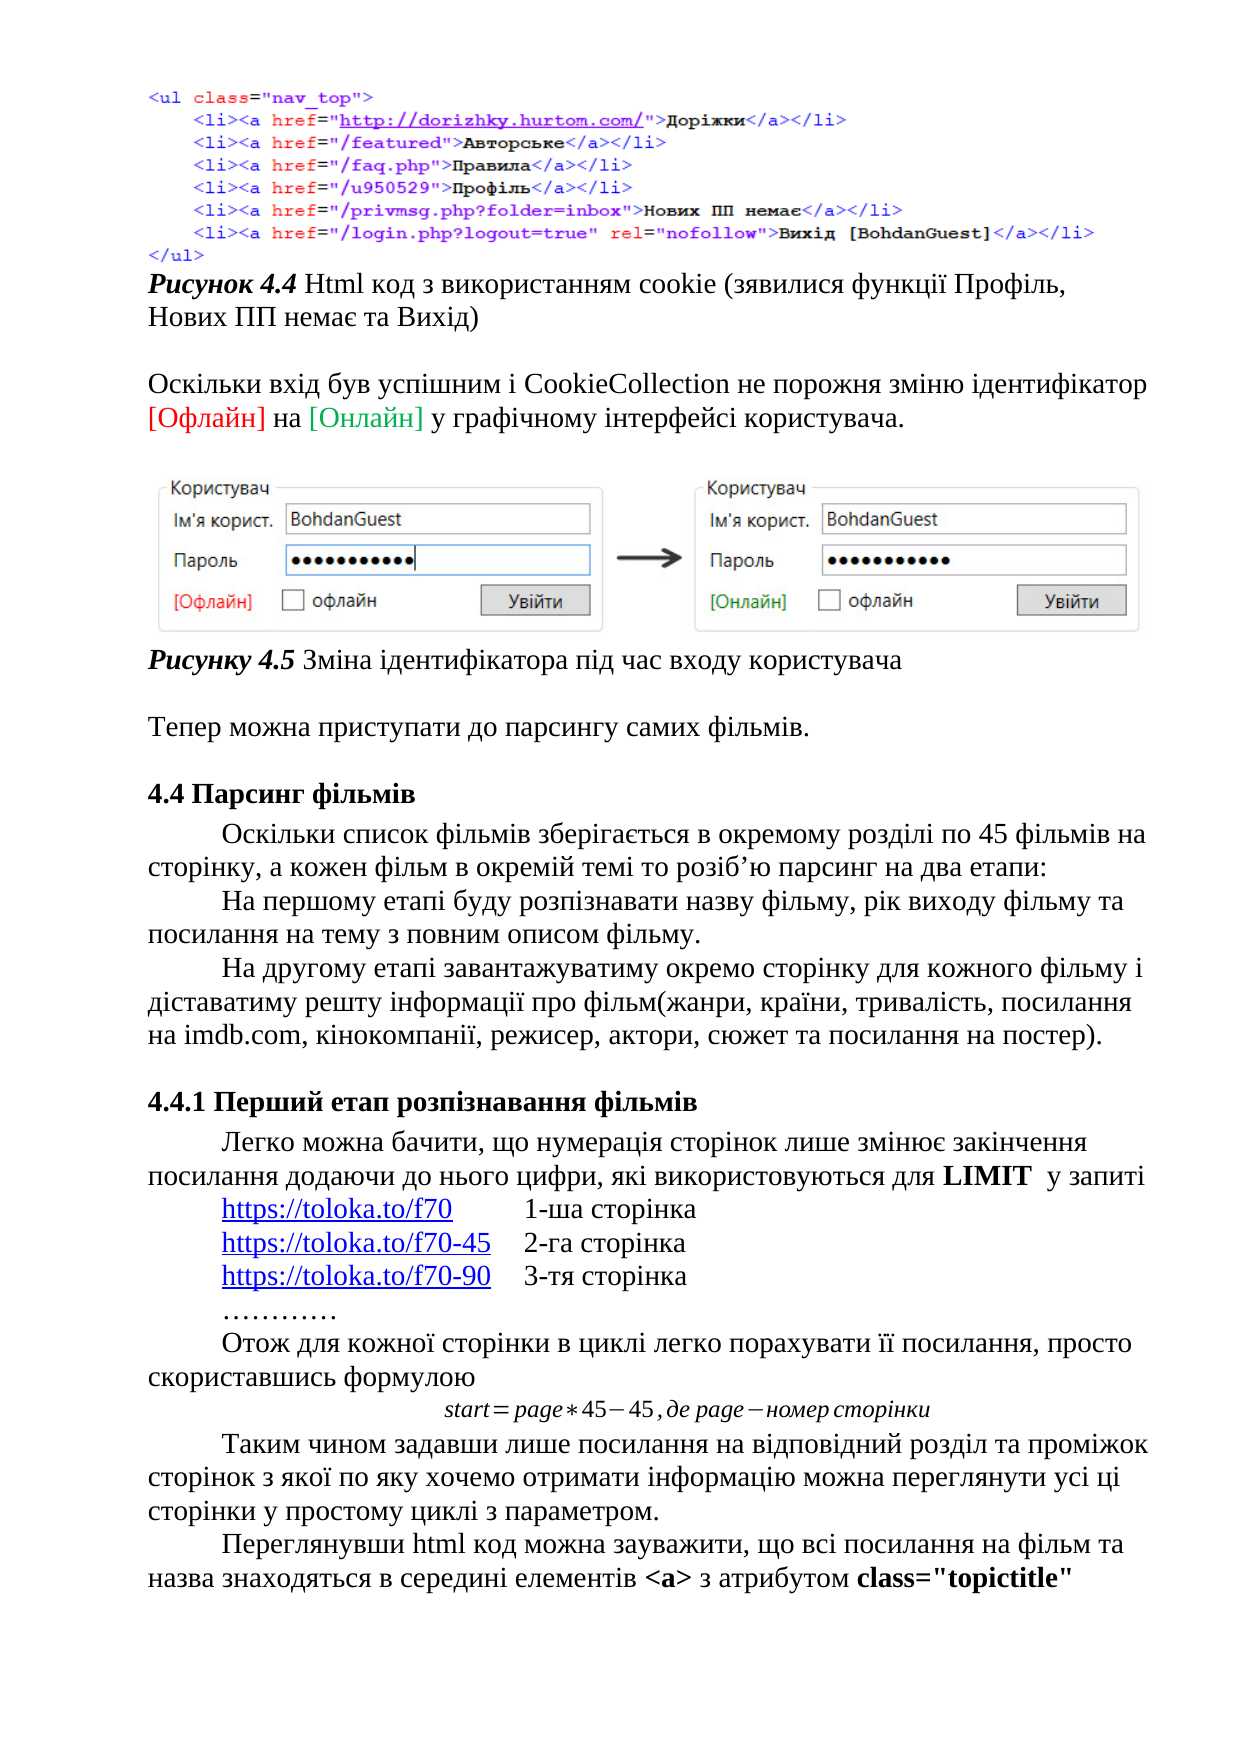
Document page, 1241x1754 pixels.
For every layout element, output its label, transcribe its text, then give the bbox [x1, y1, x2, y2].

text Отож для кожної сторінки в циклі легко порахувати її посилання, просто скориставшись формулою [148, 1325, 1152, 1392]
text Таким чином задавши лише посилання на відповідний розділ та проміжок сторінок з якої по яку хочемо отримати інформацію можна переглянути усі ці сторінки у простому циклі з параметром. [148, 1426, 1152, 1527]
text На першому етапі буду розпізнавати назву фільму, рік виходу фільму та посилання на тему з повним описом фільму. [148, 883, 1152, 950]
subtitle 4.4 Парсинг фільмів [148, 776, 1152, 810]
text ………… [148, 1292, 1152, 1325]
text https://toloka.to/f70-90 3-тя сторінка [148, 1258, 1152, 1292]
text 4.4.1 Перший етап розпізнавання фільмів [148, 1084, 1152, 1118]
picture [147, 88, 1097, 266]
picture [147, 467, 1152, 642]
text Тепер можна приступати до парсингу самих фільмів. [148, 709, 1152, 743]
text Оскільки список фільмів зберігається в окремому розділі по 45 фільмів на сторінку, а кожен фільм в окремій темі то розіб’ю парсинг на два етапи: [148, 816, 1152, 883]
text Легко можна бачити, що нумерація сторінок лише змінює закінчення посилання додаючи до нього цифри, які використовуються для LIMIT у запиті [148, 1124, 1152, 1191]
text https://toloka.to/f70-45 2-га сторінка [148, 1225, 1152, 1258]
text Оскільки вхід був успішним і CookieCollection не порожня зміню ідентифікатор [Офлайн] на [Онлайн] у графічному інтерфейсі користувача. [148, 367, 1152, 434]
text https://toloka.to/f70 1-ша сторінка [148, 1191, 1152, 1225]
text На другому етапі завантажуватиму окремо сторінку для кожного фільму і діставатиму решту інформації про фільм(жанри, країни, тривалість, посилання на imdb.com, кінокомпанії, режисер, актори, сюжет та посилання на постер). [148, 950, 1152, 1051]
text Рисунку 4.5 Зміна ідентифікатора під час входу користувача [148, 642, 1152, 676]
text Рисунок 4.4 Html код з використанням cookie (зявилися функції Профіль, Нових ПП немає та Вихід) [148, 266, 1152, 333]
text Переглянувши html код можна зауважити, що всі посилання на фільм та назва знаходяться в середині елементів <a> з атрибутом class="topictitle" [148, 1527, 1152, 1594]
